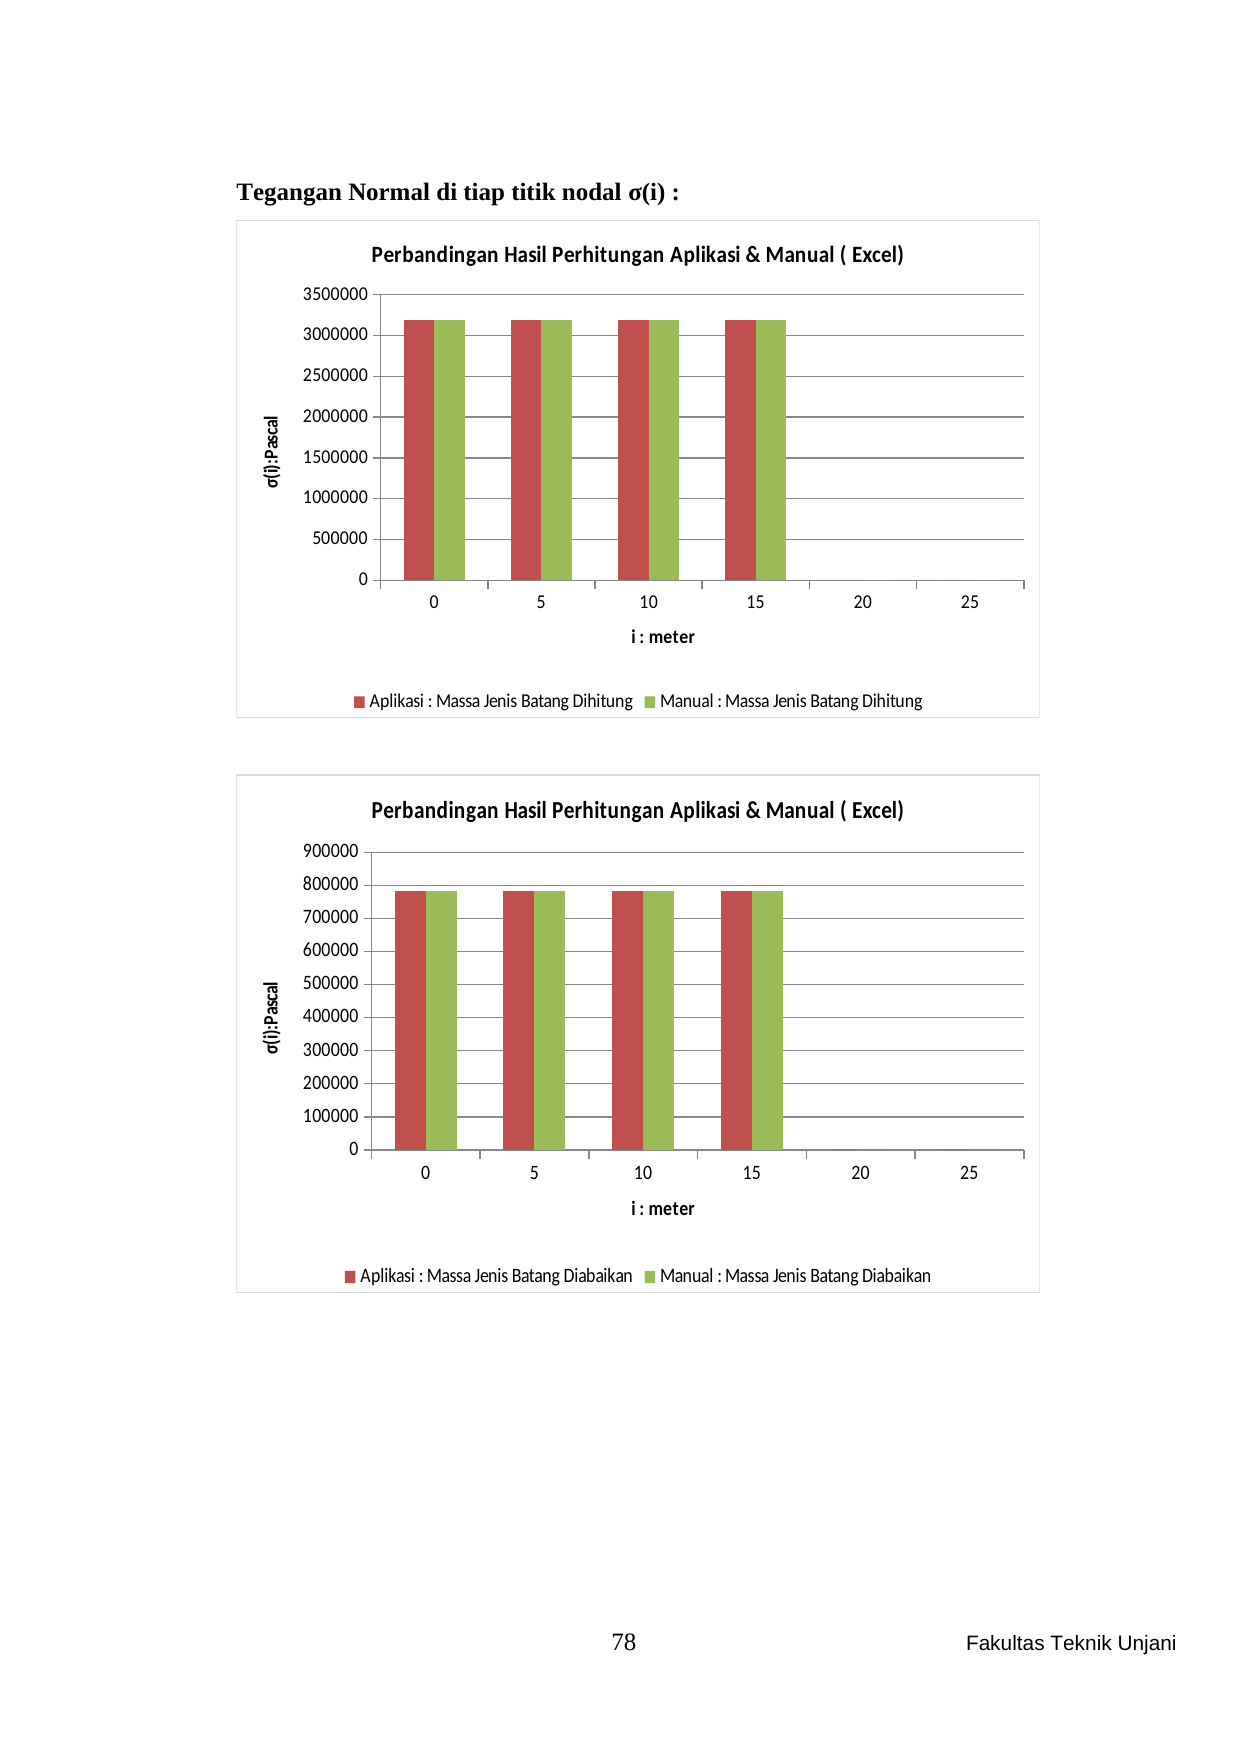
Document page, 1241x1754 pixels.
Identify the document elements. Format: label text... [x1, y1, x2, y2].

text Tegangan Normal di tiap titik nodal σ(i) : [236, 177, 1063, 206]
